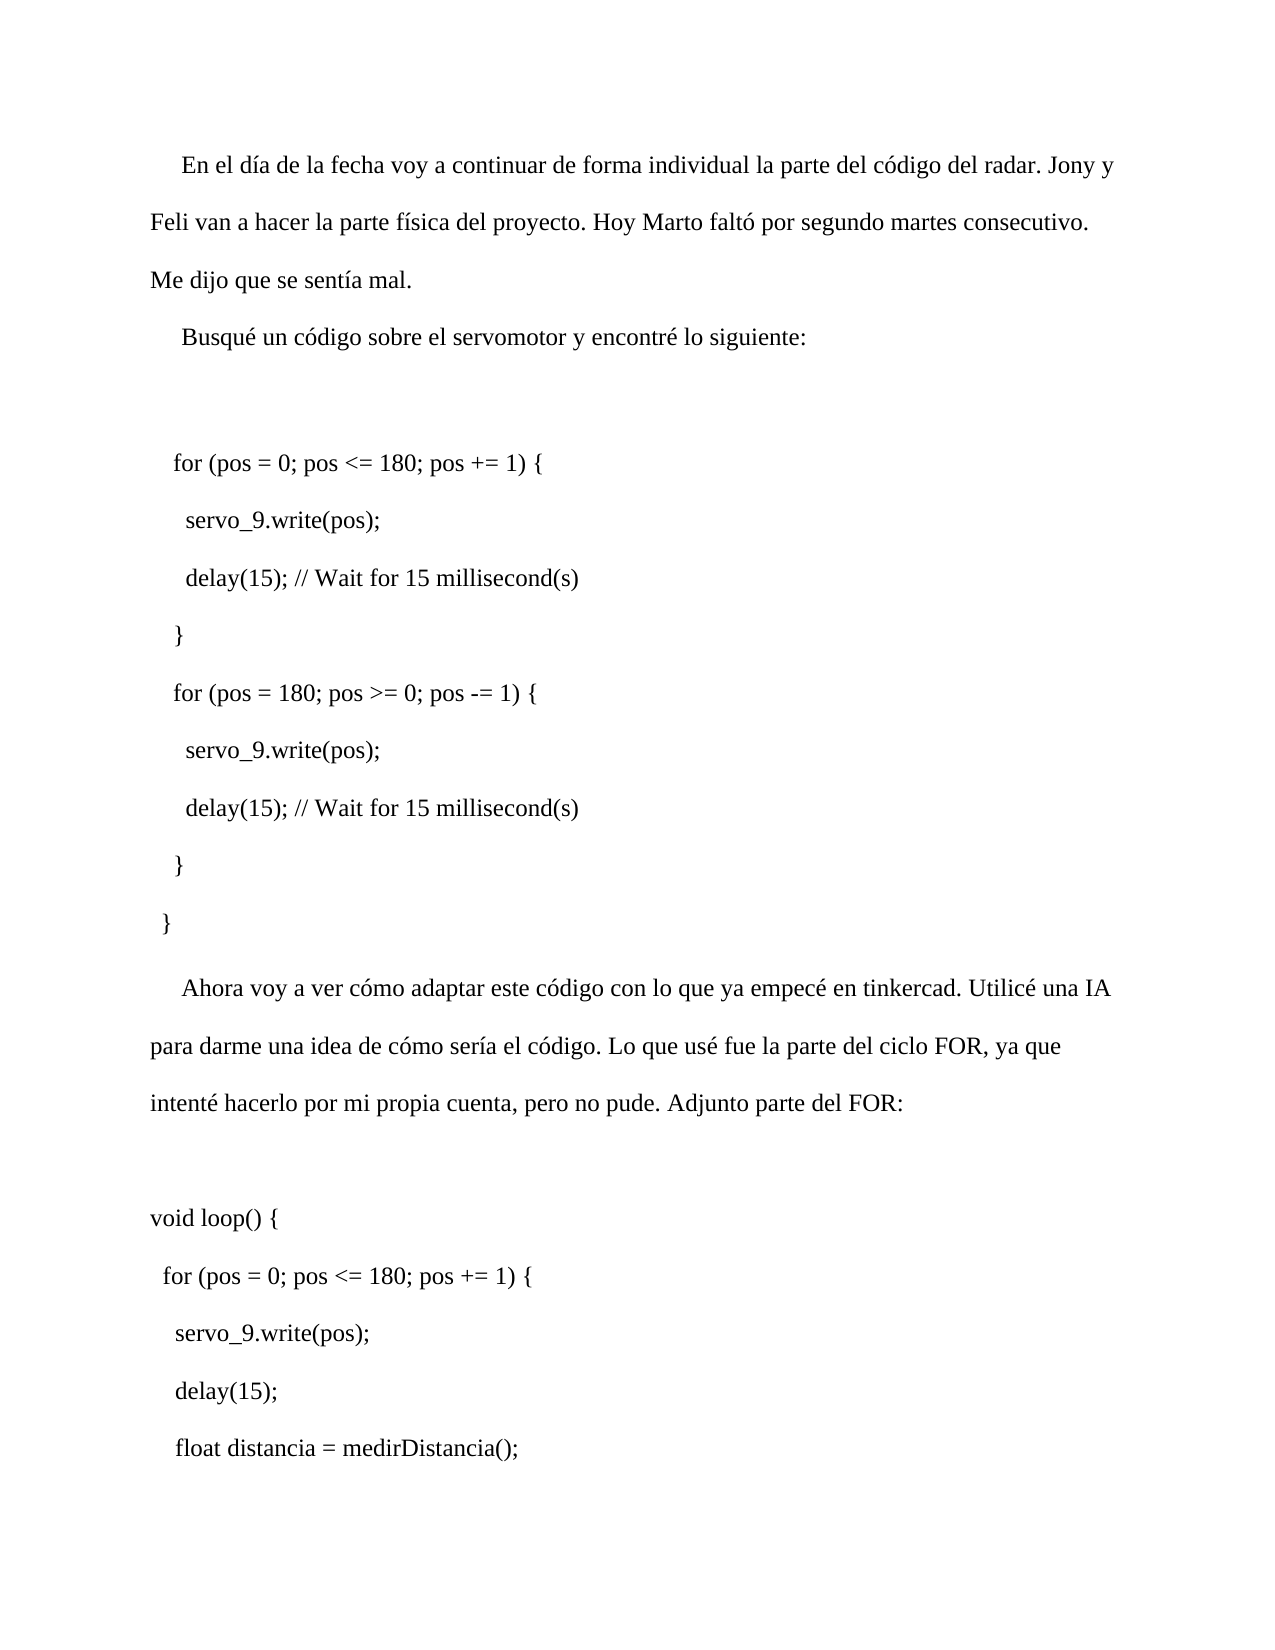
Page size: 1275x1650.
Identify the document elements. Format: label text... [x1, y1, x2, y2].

text En el día de la fecha voy a continuar de forma individual la parte del código del radar. Jony y Feli van a hacer la parte física del proyecto. Hoy Marto faltó por segundo martes consecutivo. Me dijo que se sentía mal. [150, 150, 1125, 294]
table_header for (pos = 0; pos <= 180; pos += 1) { servo_9.write(pos); delay(15); // Wait for 15 millisecond(s) } for (pos = 180; pos >= 0; pos -= 1) { servo_9.write(pos); delay(15); // Wait for 15 millisecond(s) } } [150, 380, 1125, 973]
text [150, 1203, 1125, 1462]
text Ahora voy a ver cómo adaptar este código con lo que ya empecé en tinkercad. Utilicé una IA para darme una idea de cómo sería el código. Lo que usé fue la parte del ciclo FOR, ya que intenté hacerlo por mi propia cuenta, pero no pude. Adjunto parte del FOR: [150, 973, 1125, 1117]
text Busqué un código sobre el servomotor y encontré lo siguiente: [150, 322, 1125, 351]
